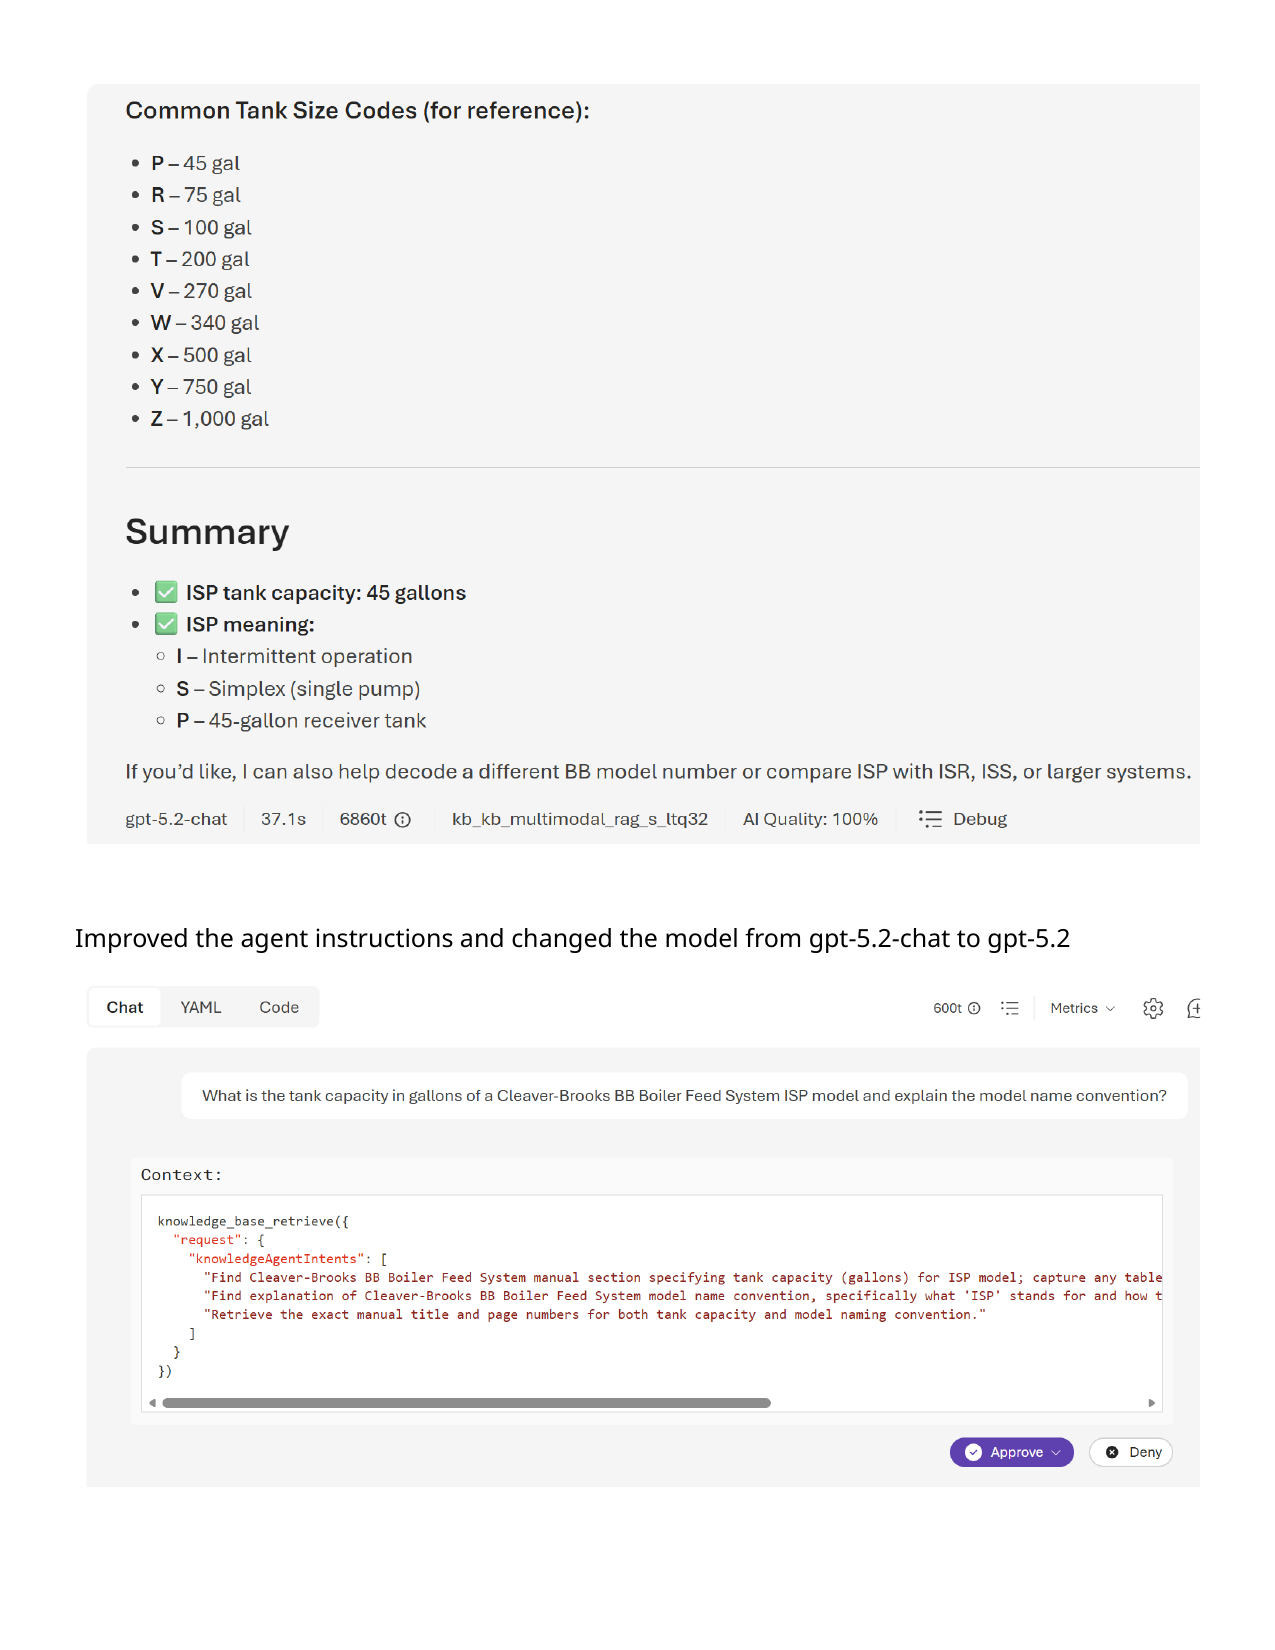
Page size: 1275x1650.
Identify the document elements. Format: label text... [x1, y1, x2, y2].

picture [75, 75, 1200, 844]
text Improved the agent instructions and changed the model from gpt-5.2-chat to gpt-5.2 [75, 921, 1200, 955]
picture [75, 976, 1200, 1487]
